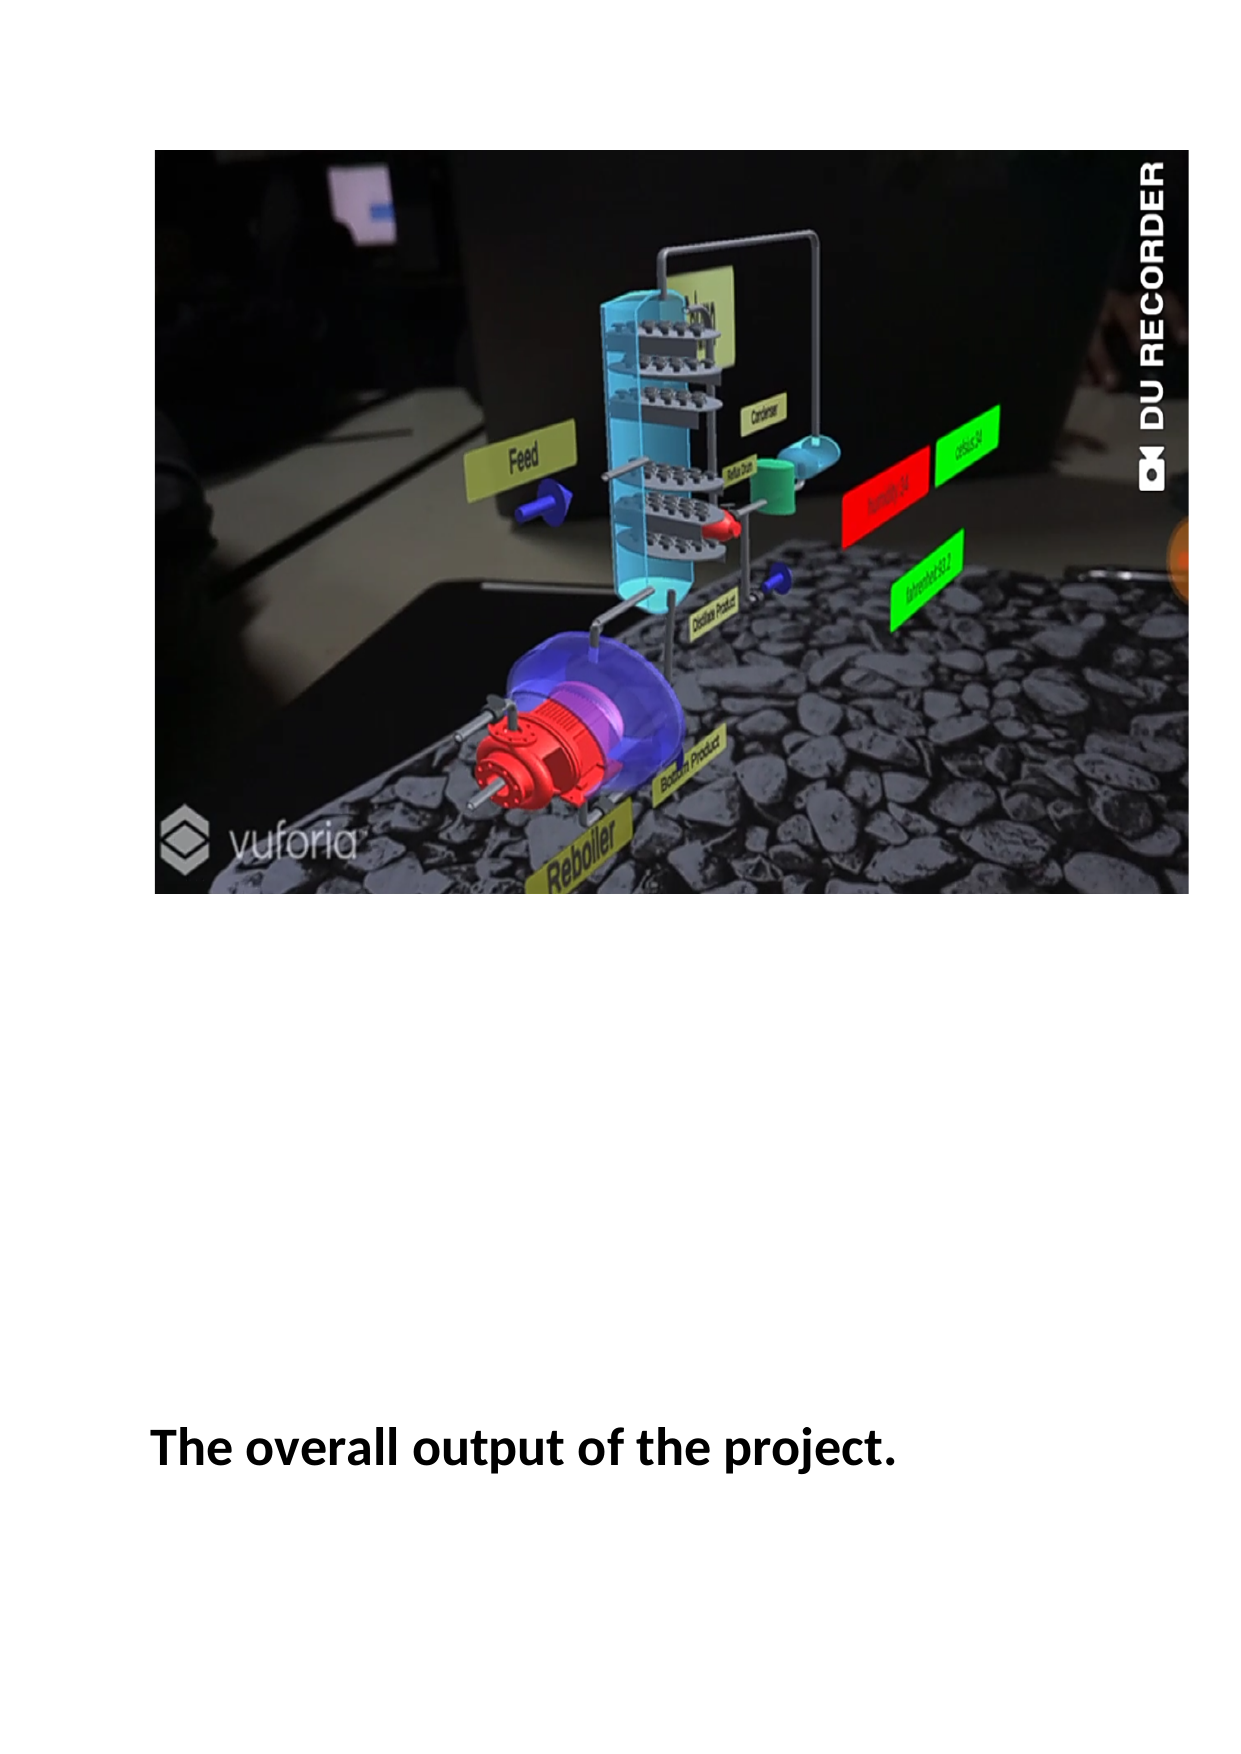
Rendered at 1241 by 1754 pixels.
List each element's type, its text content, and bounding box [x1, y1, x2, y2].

picture [154, 150, 1189, 894]
text The overall output of the project. [150, 1413, 1090, 1479]
